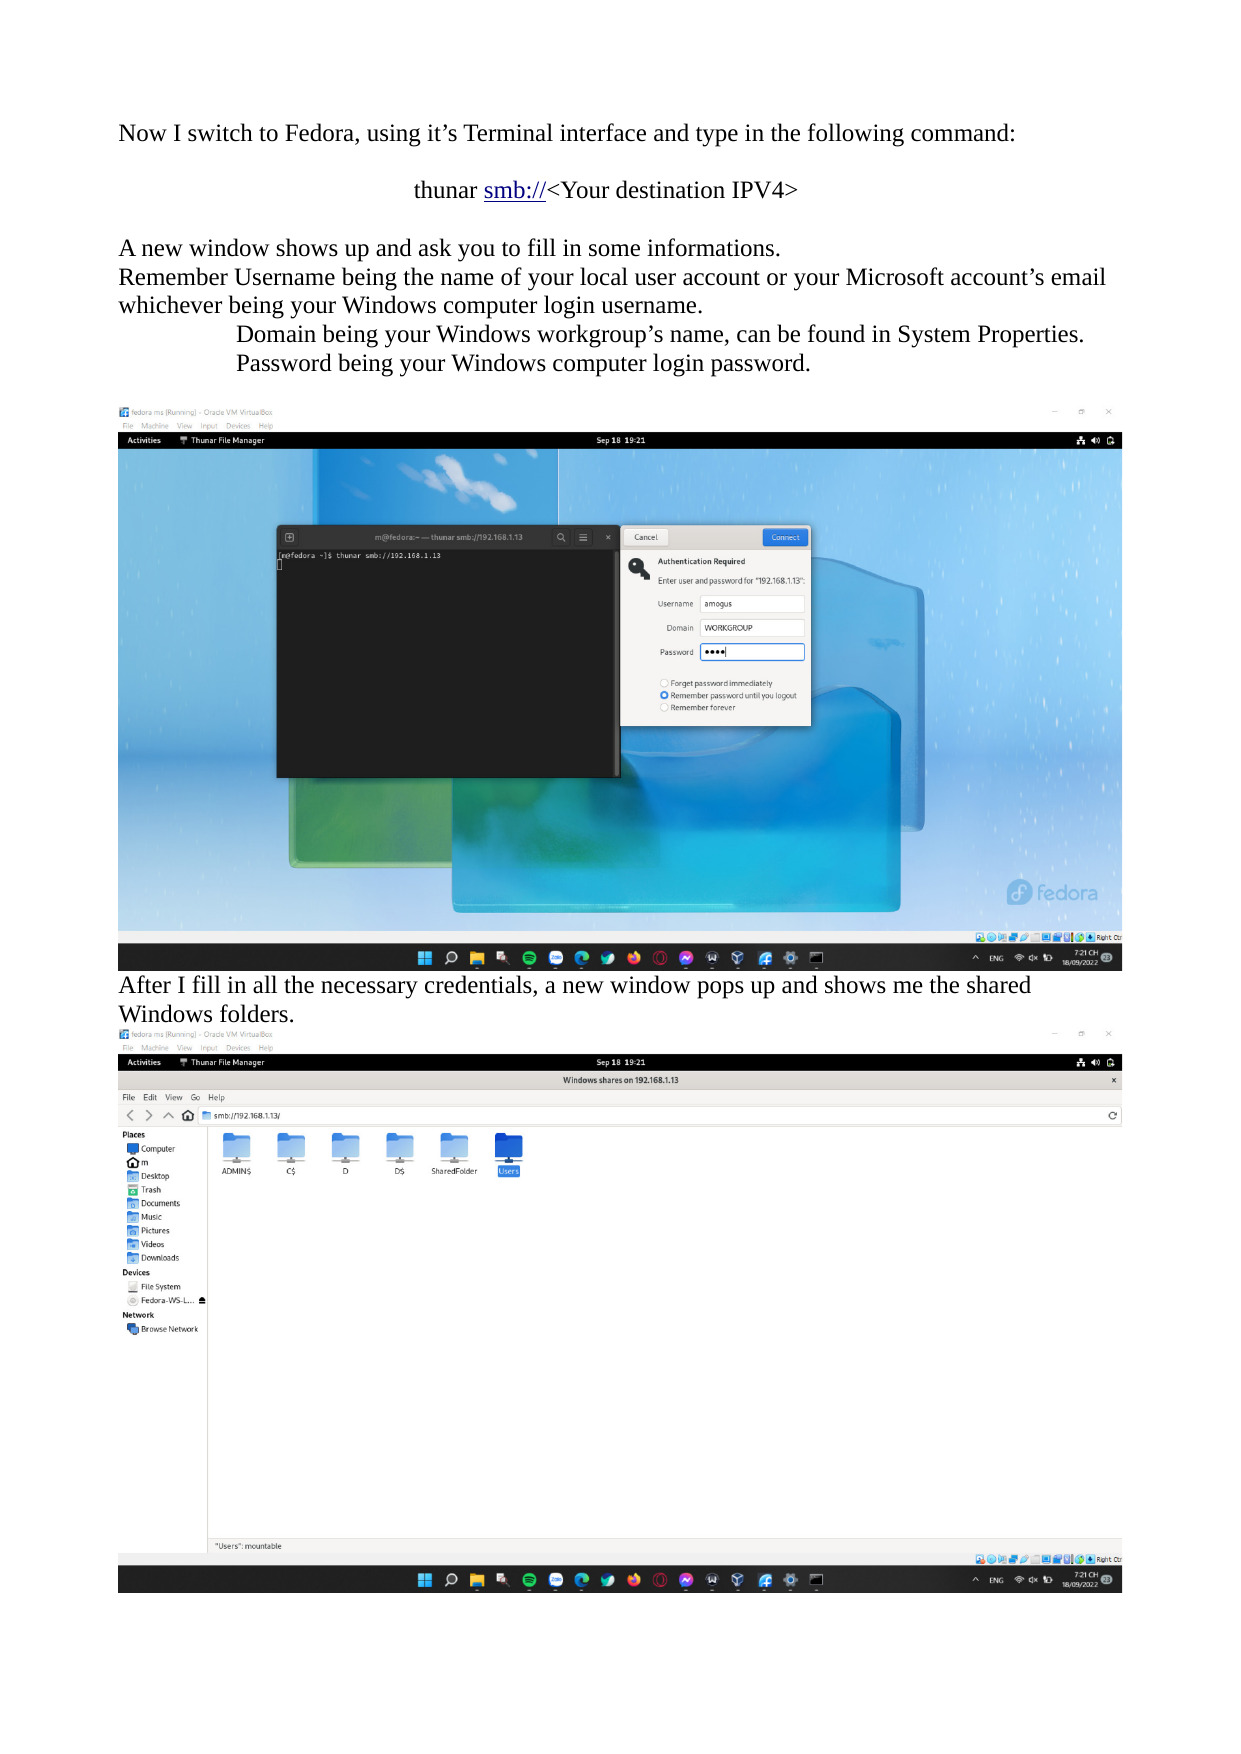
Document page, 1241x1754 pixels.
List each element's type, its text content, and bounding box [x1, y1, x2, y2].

picture [118, 405, 1123, 971]
picture [118, 1028, 1123, 1593]
text Password being your Windows computer login password. [118, 348, 1122, 377]
text After I fill in all the necessary credentials, a new window pops up and shows me the shared Windows folders. [118, 971, 1122, 1028]
text thunar smb://<Your destination IPV4> [118, 176, 1122, 204]
text Remember Username being the name of your local user account or your Microsoft account’s email whichever being your Windows computer login username. [118, 262, 1122, 319]
text Domain being your Windows workgroup’s name, can be found in System Properties. [118, 319, 1122, 348]
text A new window shows up and ask you to fill in some informations. [118, 233, 1122, 262]
text Now I switch to Fedora, using it’s Terminal interface and type in the following command: [118, 118, 1122, 147]
